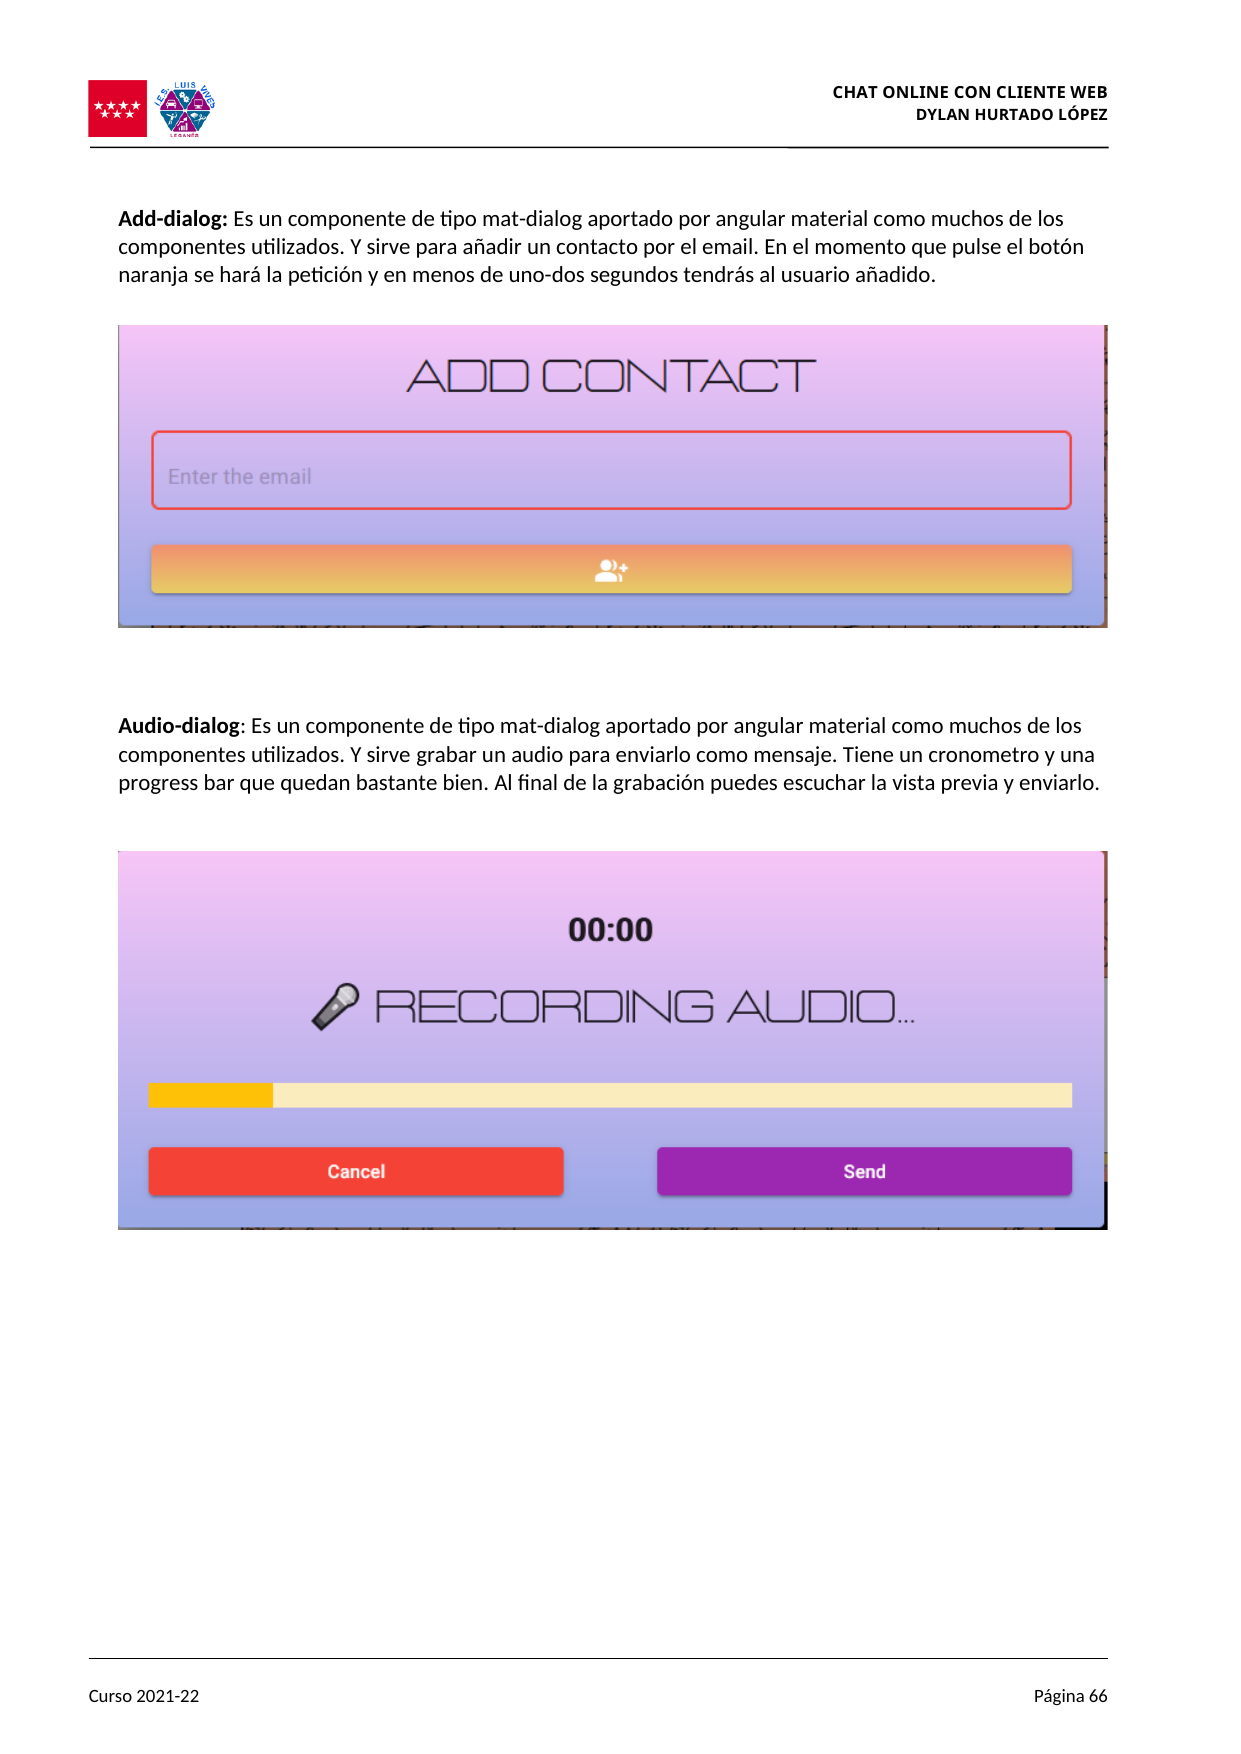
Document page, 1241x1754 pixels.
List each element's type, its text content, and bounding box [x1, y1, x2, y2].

picture [118, 851, 1108, 1230]
picture [87, 80, 215, 136]
text Add-dialog: Es un componente de tipo mat-dialog aportado por angular material como muchos de los componentes utilizados. Y sirve para añadir un contacto por el email. En el momento que pulse el botón naranja se hará la petición y en menos de uno-dos segundos tendrás al usuario añadido. [118, 204, 1107, 288]
text Audio-dialog: Es un componente de tipo mat-dialog aportado por angular material como muchos de los componentes utilizados. Y sirve grabar un audio para enviarlo como mensaje. Tiene un cronometro y una progress bar que quedan bastante bien. Al final de la grabación puedes escuchar la vista previa y enviarlo. [118, 712, 1107, 796]
picture [118, 325, 1108, 628]
